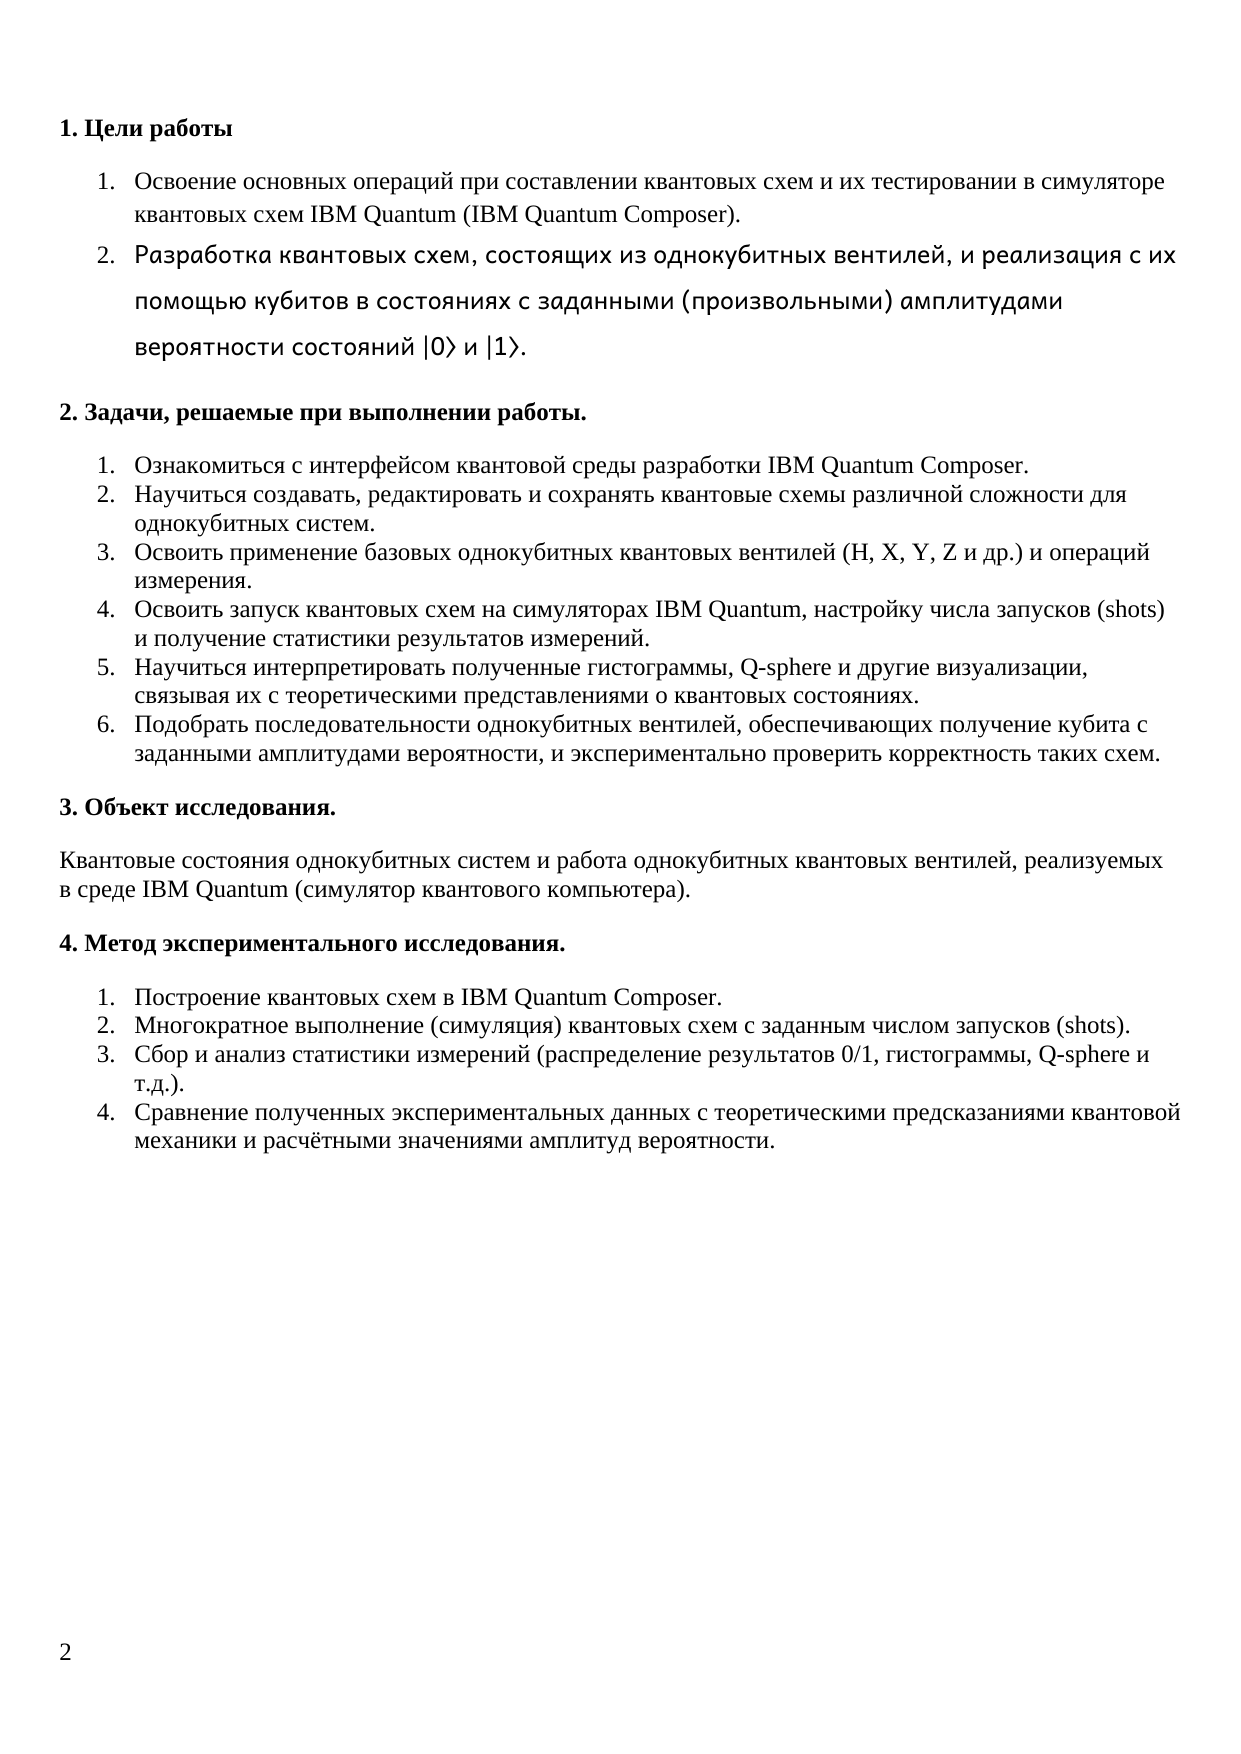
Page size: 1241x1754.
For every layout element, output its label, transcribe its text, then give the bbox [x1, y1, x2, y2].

subtitle 2. Задачи, решаемые при выполнении работы. [59, 397, 1181, 425]
list Сбор и анализ статистики измерений (распределение результатов 0/1, гистограммы, Q-sphere и т.д.). [97, 1039, 1181, 1097]
list Научиться интерпретировать полученные гистограммы, Q-sphere и другие визуализации, связывая их с теоретическими представлениями о квантовых состояниях. [97, 652, 1181, 709]
list Построение квантовых схем в IBM Quantum Composer. [97, 982, 1181, 1010]
list Подобрать последовательности однокубитных вентилей, обеспечивающих получение кубита с заданными амплитудами вероятности, и экспериментально проверить корректность таких схем. [97, 709, 1181, 767]
list Научиться создавать, редактировать и сохранять квантовые схемы различной сложности для однокубитных систем. [97, 479, 1181, 537]
list Многократное выполнение (симуляция) квантовых схем с заданным числом запусков (shots). [97, 1010, 1181, 1039]
list Освоение основных операций при составлении квантовых схем и их тестировании в симуляторе квантовых схем IBM Quantum (IBM Quantum Composer). [97, 166, 1181, 228]
subtitle 4. Метод экспериментального исследования. [59, 928, 1181, 957]
list Освоить запуск квантовых схем на симуляторах IBM Quantum, настройку числа запусков (shots) и получение статистики результатов измерений. [97, 594, 1181, 652]
subtitle 3. Объект исследования. [59, 792, 1181, 820]
list Разработка квантовых схем, состоящих из однокубитных вентилей, и реализация с их помощью кубитов в состояниях с заданными (произвольными) амплитудами вероятности состояний |0⟩ и |1⟩. [97, 232, 1181, 366]
list Ознакомиться с интерфейсом квантовой среды разработки IBM Quantum Composer. [97, 450, 1181, 479]
subtitle 1. Цели работы [59, 113, 1181, 141]
list Освоить применение базовых однокубитных квантовых вентилей (H, X, Y, Z и др.) и операций измерения. [97, 537, 1181, 594]
list Сравнение полученных экспериментальных данных с теоретическими предсказаниями квантовой механики и расчётными значениями амплитуд вероятности. [97, 1097, 1181, 1154]
text Квантовые состояния однокубитных систем и работа однокубитных квантовых вентилей, реализуемых в среде IBM Quantum (симулятор квантового компьютера). [59, 845, 1181, 903]
